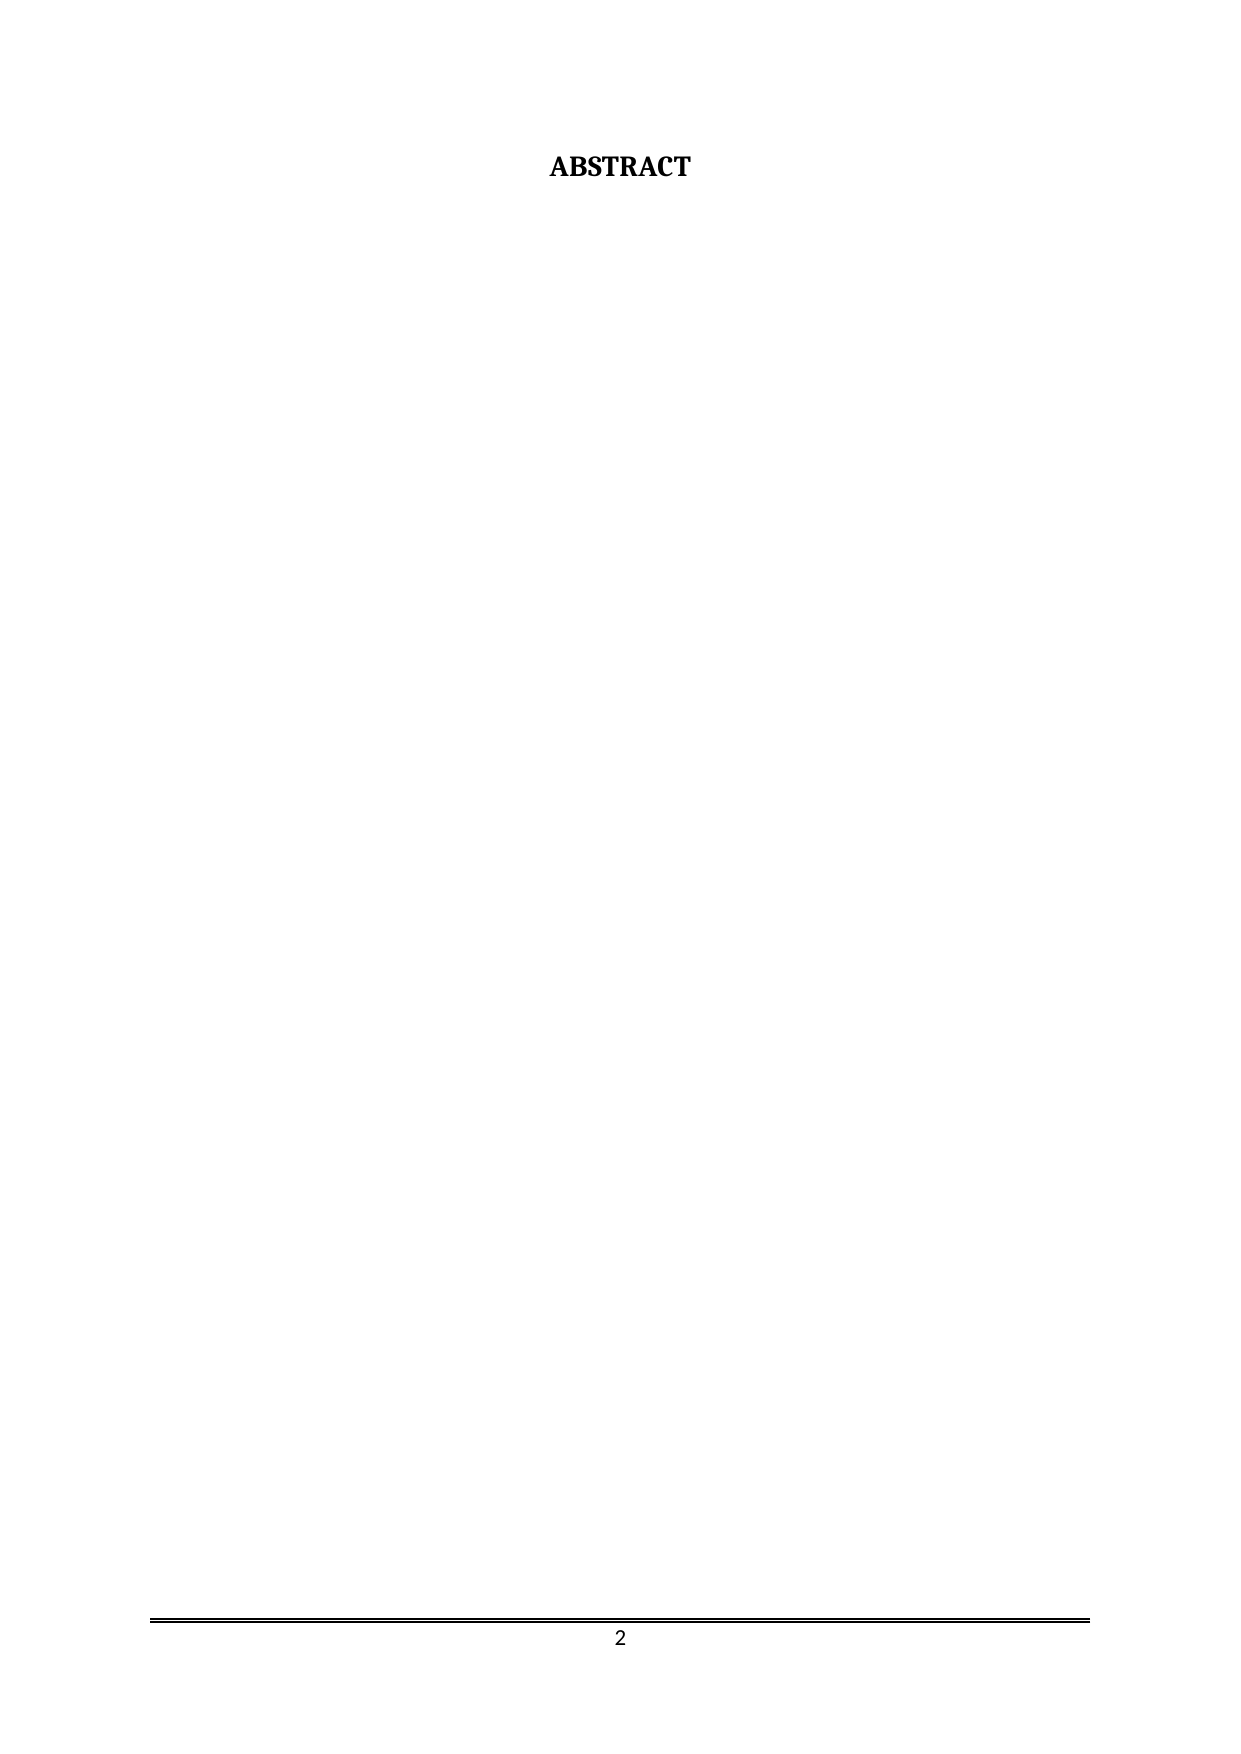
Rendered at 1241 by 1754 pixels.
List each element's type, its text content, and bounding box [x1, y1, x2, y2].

text ABSTRACT [150, 150, 1090, 183]
